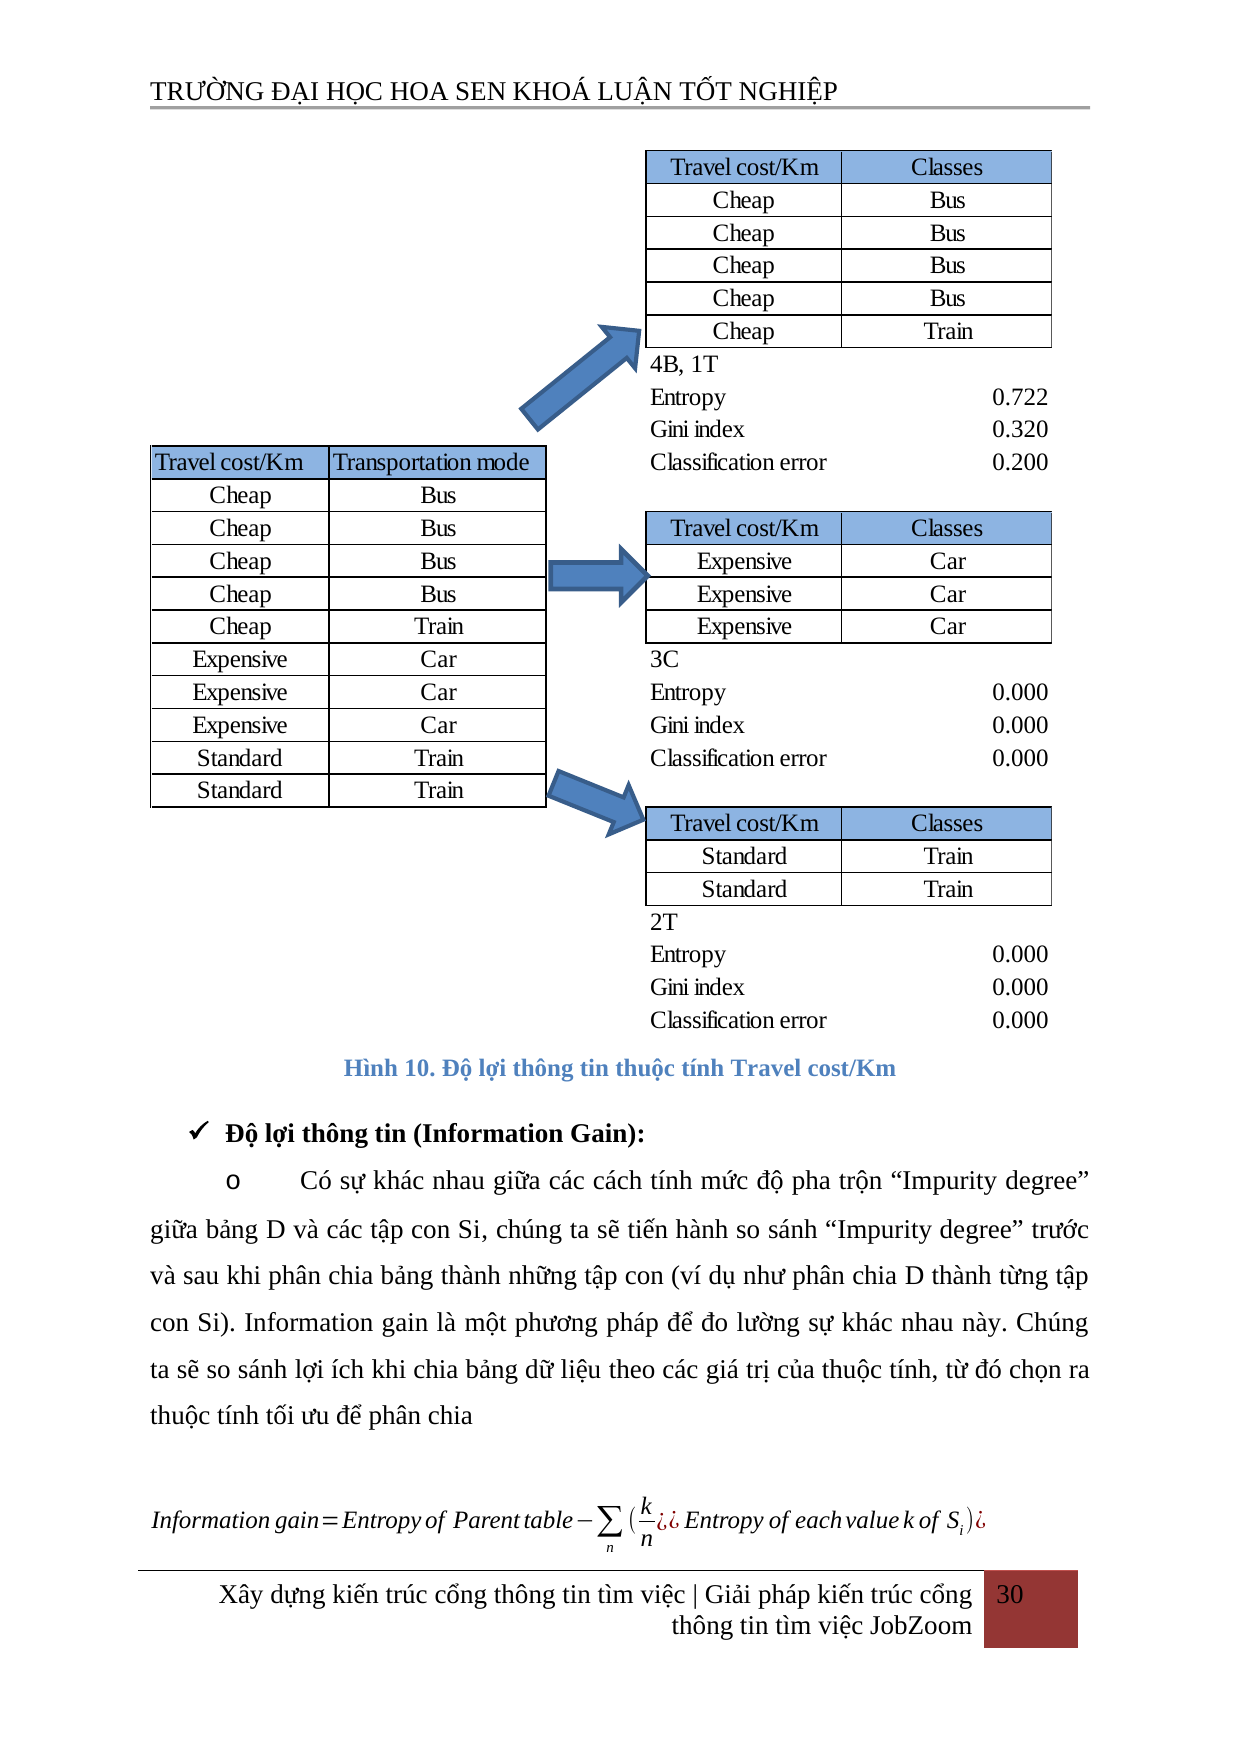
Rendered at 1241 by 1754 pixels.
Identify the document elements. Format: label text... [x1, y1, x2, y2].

list Độ lợi thông tin (Information Gain): [187, 1117, 1090, 1148]
list Có sự khác nhau giữa các cách tính mức độ pha trộn “Impurity degree” giữa bảng D và các tập con Si, chúng ta sẽ tiến hành so sánh “Impurity degree” trước và sau khi phân chia bảng thành những tập con (ví dụ như phân chia D thành từng tập con Si). Information gain là một phương pháp để đo lường sự khác nhau này. Chúng ta sẽ so sánh lợi ích khi chia bảng dữ liệu theo các giá trị của thuộc tính, từ đó chọn ra thuộc tính tối ưu để phân chia [150, 1164, 1090, 1431]
text Hình 10. Độ lợi thông tin thuộc tính Travel cost/Km [150, 1053, 1090, 1082]
